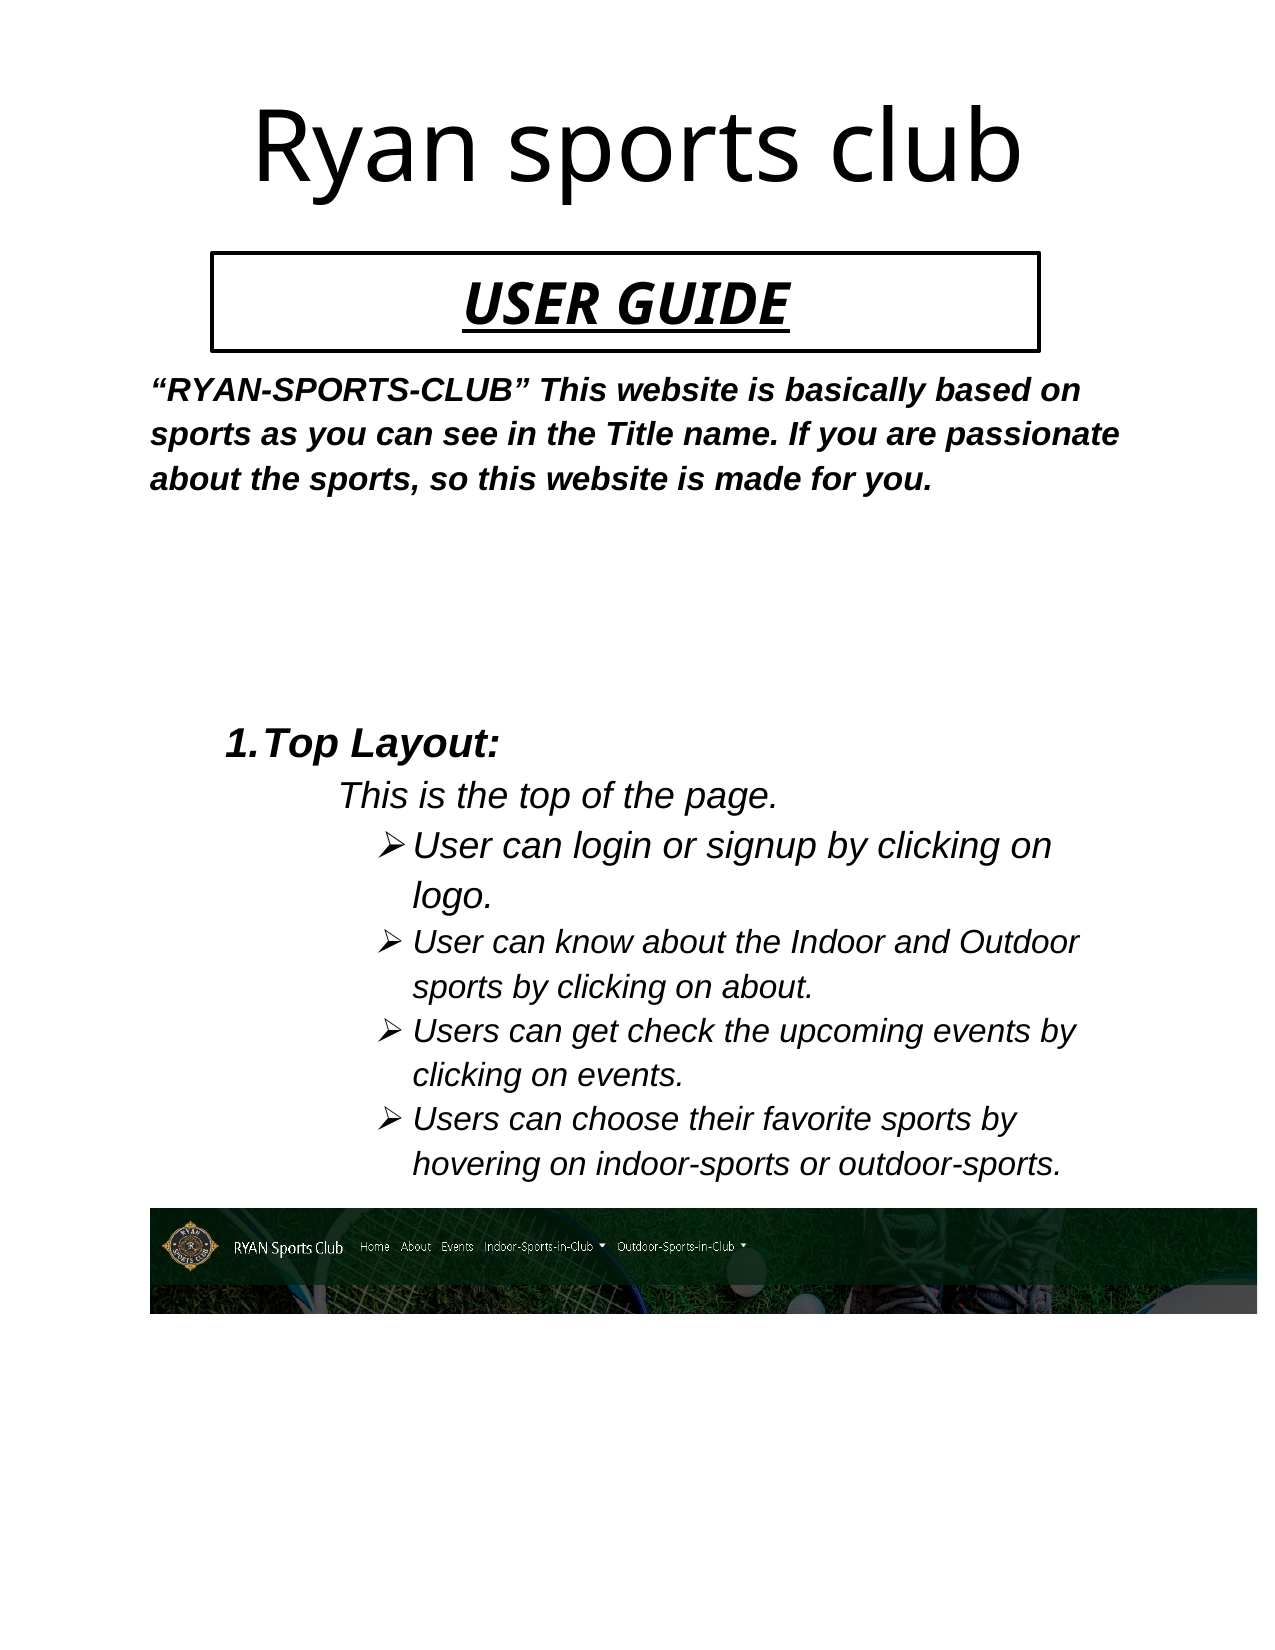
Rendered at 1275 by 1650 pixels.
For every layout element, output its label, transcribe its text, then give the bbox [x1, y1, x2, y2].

picture [150, 1208, 1258, 1314]
list User can know about the Indoor and Outdoor sports by clicking on about. [375, 922, 1125, 1005]
text “RYAN-SPORTS-CLUB” This website is basically based on sports as you can see in the Title name. If you are passionate about the sports, so this website is made for you. [150, 370, 1125, 497]
list This is the top of the page. [337, 774, 1125, 817]
list User can login or signup by clicking on logo. [375, 823, 1125, 916]
list Users can choose their favorite sports by hovering on indoor-sports or outdoor-sports. [375, 1099, 1125, 1182]
list Users can get check the upcoming events by clicking on events. [375, 1011, 1125, 1094]
list Top Layout: [225, 718, 1125, 766]
